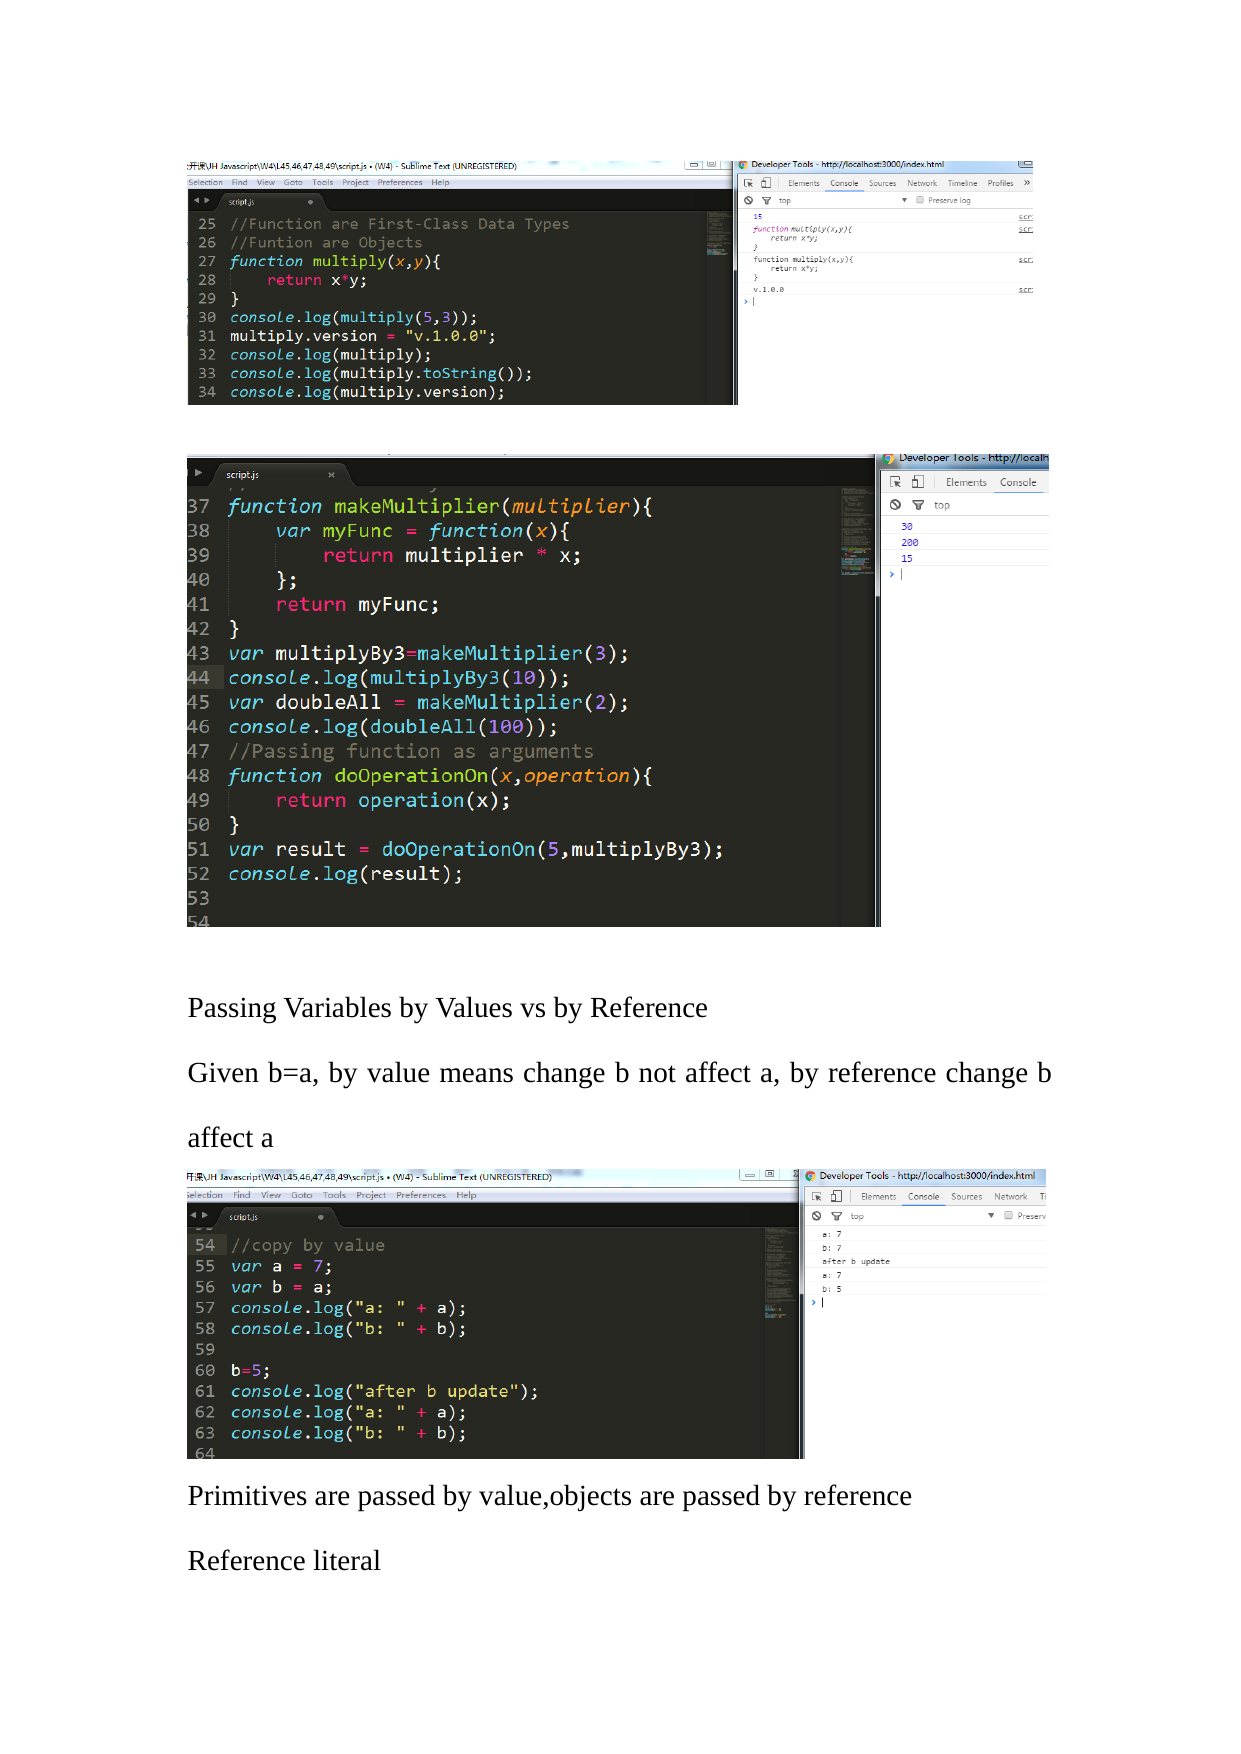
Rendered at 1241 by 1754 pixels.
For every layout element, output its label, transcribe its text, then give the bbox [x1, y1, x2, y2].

text Passing Variables by Values vs by Reference [187, 974, 1053, 1039]
text Reference literal [187, 1527, 1053, 1592]
text Given b=a, by value means change b not affect a, by reference change b affect a [187, 1039, 1053, 1169]
picture [187, 1169, 1046, 1459]
picture [187, 161, 1033, 405]
text Primitives are passed by value,objects are passed by reference [187, 1462, 1053, 1527]
picture [187, 454, 1049, 927]
